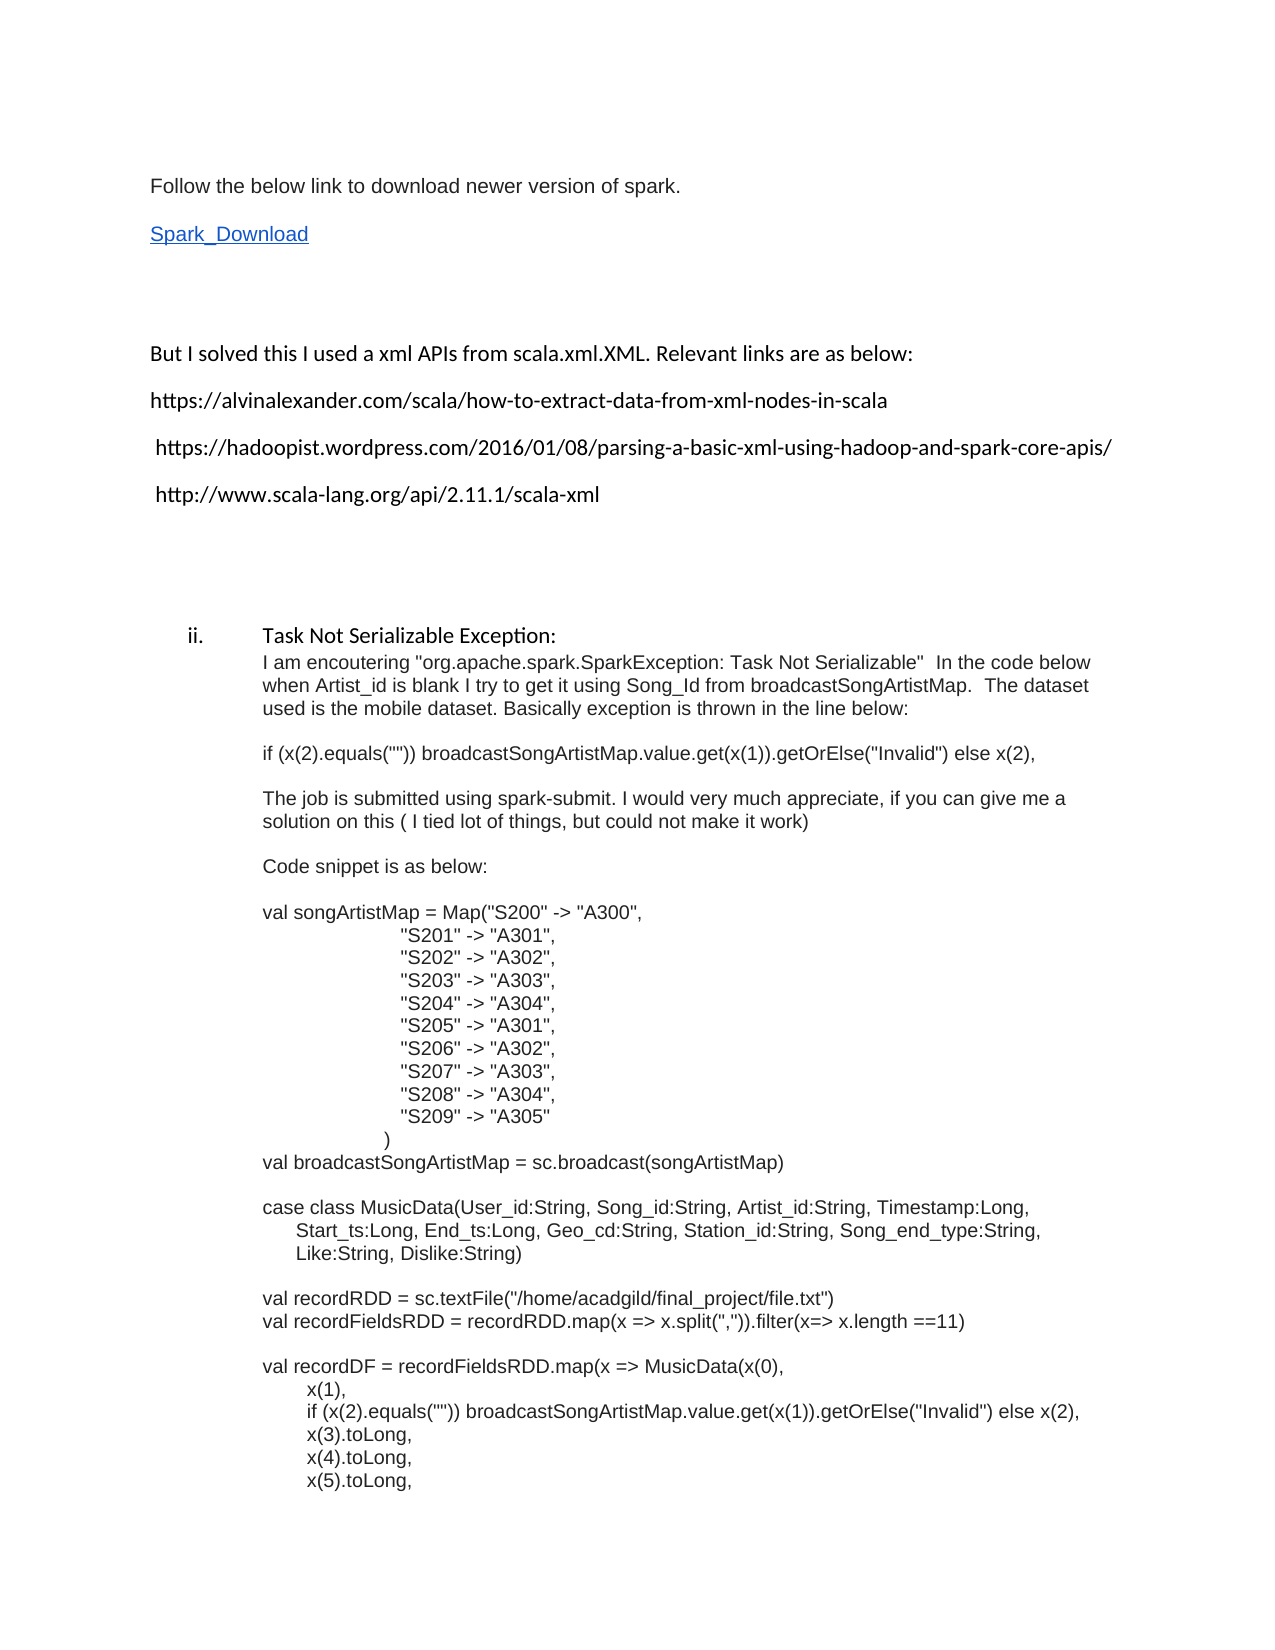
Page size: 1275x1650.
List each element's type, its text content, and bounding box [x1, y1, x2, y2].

list The job is submitted using spark-submit. I would very much appreciate, if you can give me a solution on this ( I tied lot of things, but could not make it work) [262, 787, 1125, 833]
text Follow the below link to download newer version of spark. [150, 174, 1125, 198]
text https://hadoopist.wordpress.com/2016/01/08/parsing-a-basic-xml-using-hadoop-and-spark-core-apis/ [150, 433, 1125, 461]
text But I solved this I used a xml APIs from scala.xml.XML. Relevant links are as below: [150, 339, 1125, 368]
text http://www.scala-lang.org/api/2.11.1/scala-xml [150, 480, 1125, 508]
list I am encoutering "org.apache.spark.SparkException: Task Not Serializable" In the code below when Artist_id is blank I try to get it using Song_Id from broadcastSongArtistMap. The dataset used is the mobile dataset. Basically exception is thrown in the line below: [262, 651, 1125, 719]
list val songArtistMap = Map("S200" -> "A300", "S201" -> "A301", "S202" -> "A302", "S203" -> "A303", "S204" -> "A304", "S205" -> "A301", "S206" -> "A302", "S207" -> "A303", "S208" -> "A304", "S209" -> "A305" ) [262, 901, 1125, 1151]
text Spark_Download [150, 222, 1125, 246]
text https://alvinalexander.com/scala/how-to-extract-data-from-xml-nodes-in-scala [150, 386, 1125, 414]
list if (x(2).equals("")) broadcastSongArtistMap.value.get(x(1)).getOrElse("Invalid") else x(2), [262, 742, 1125, 764]
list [262, 1151, 1125, 1491]
list Task Not Serializable Exception: [187, 621, 1125, 649]
list Code snippet is as below: [262, 855, 1125, 878]
